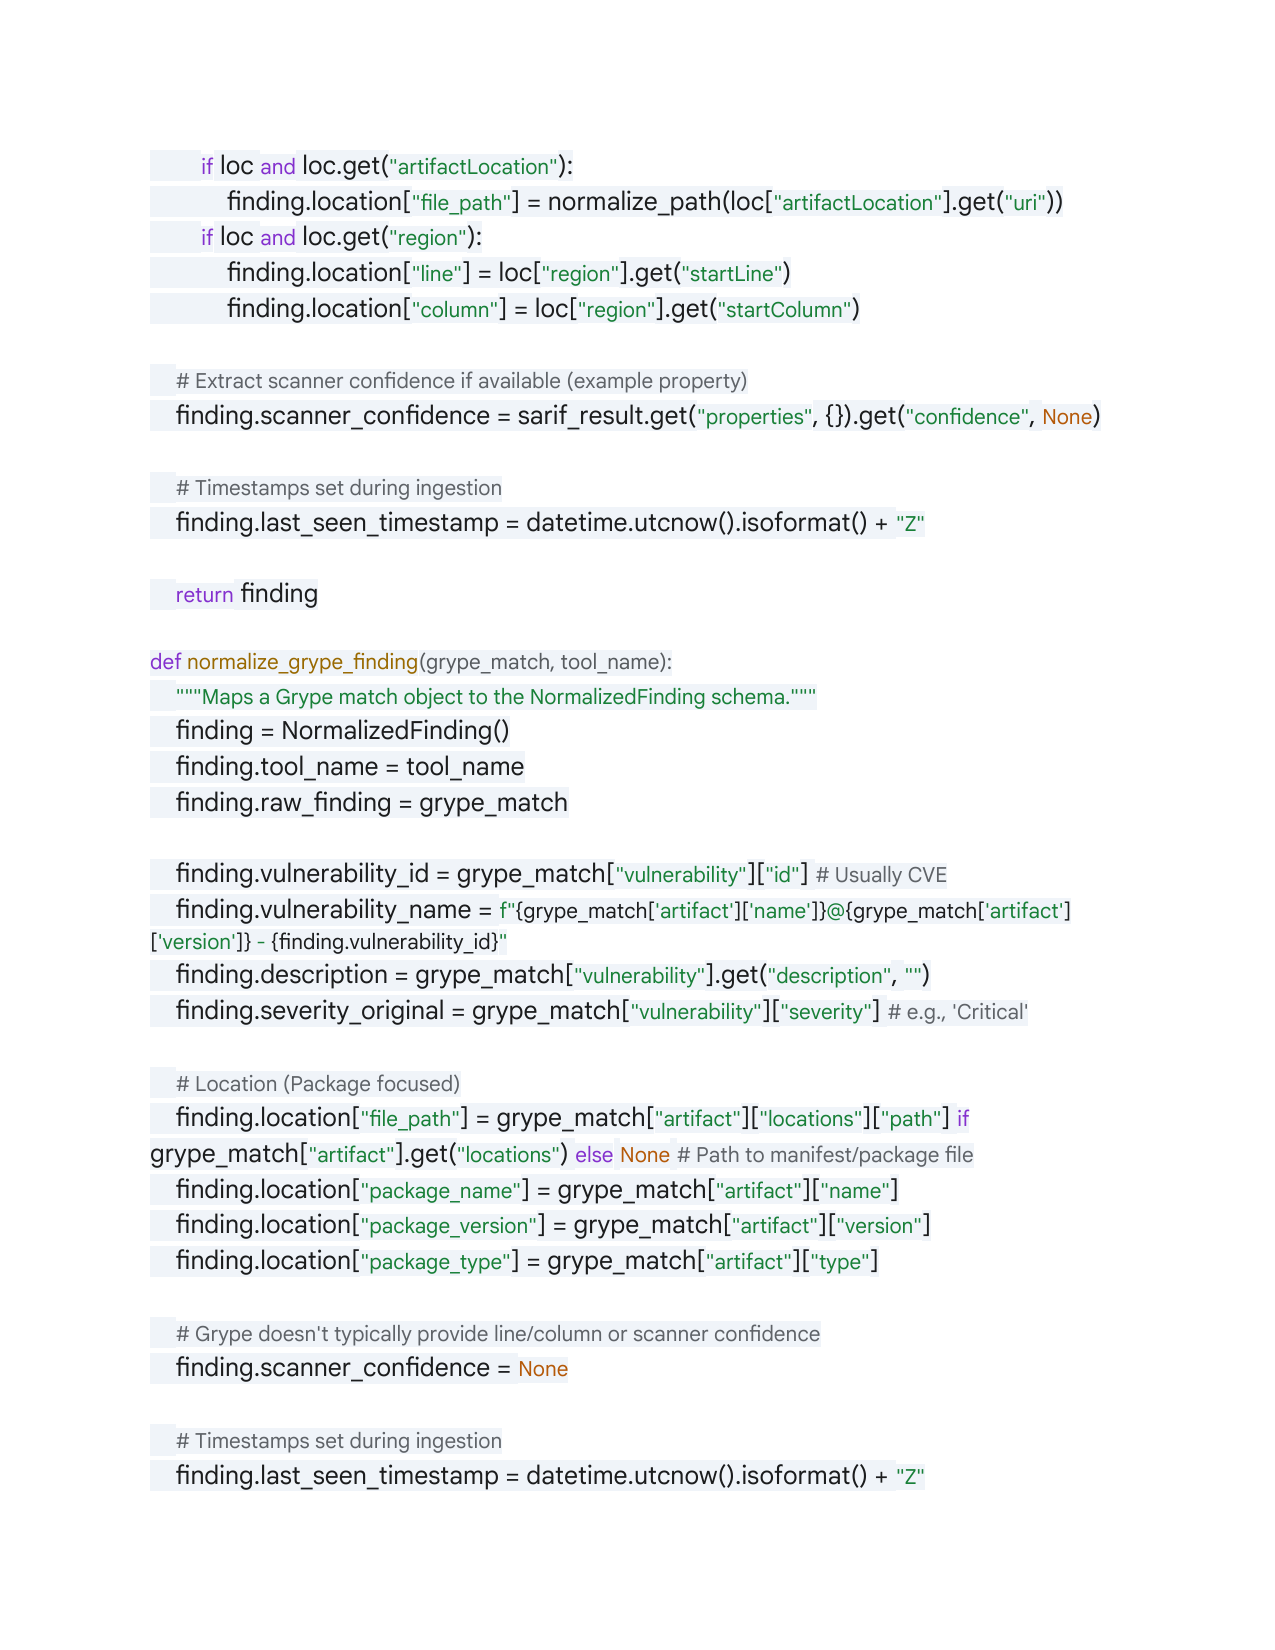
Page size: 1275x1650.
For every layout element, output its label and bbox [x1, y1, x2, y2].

text [150, 150, 1125, 1491]
